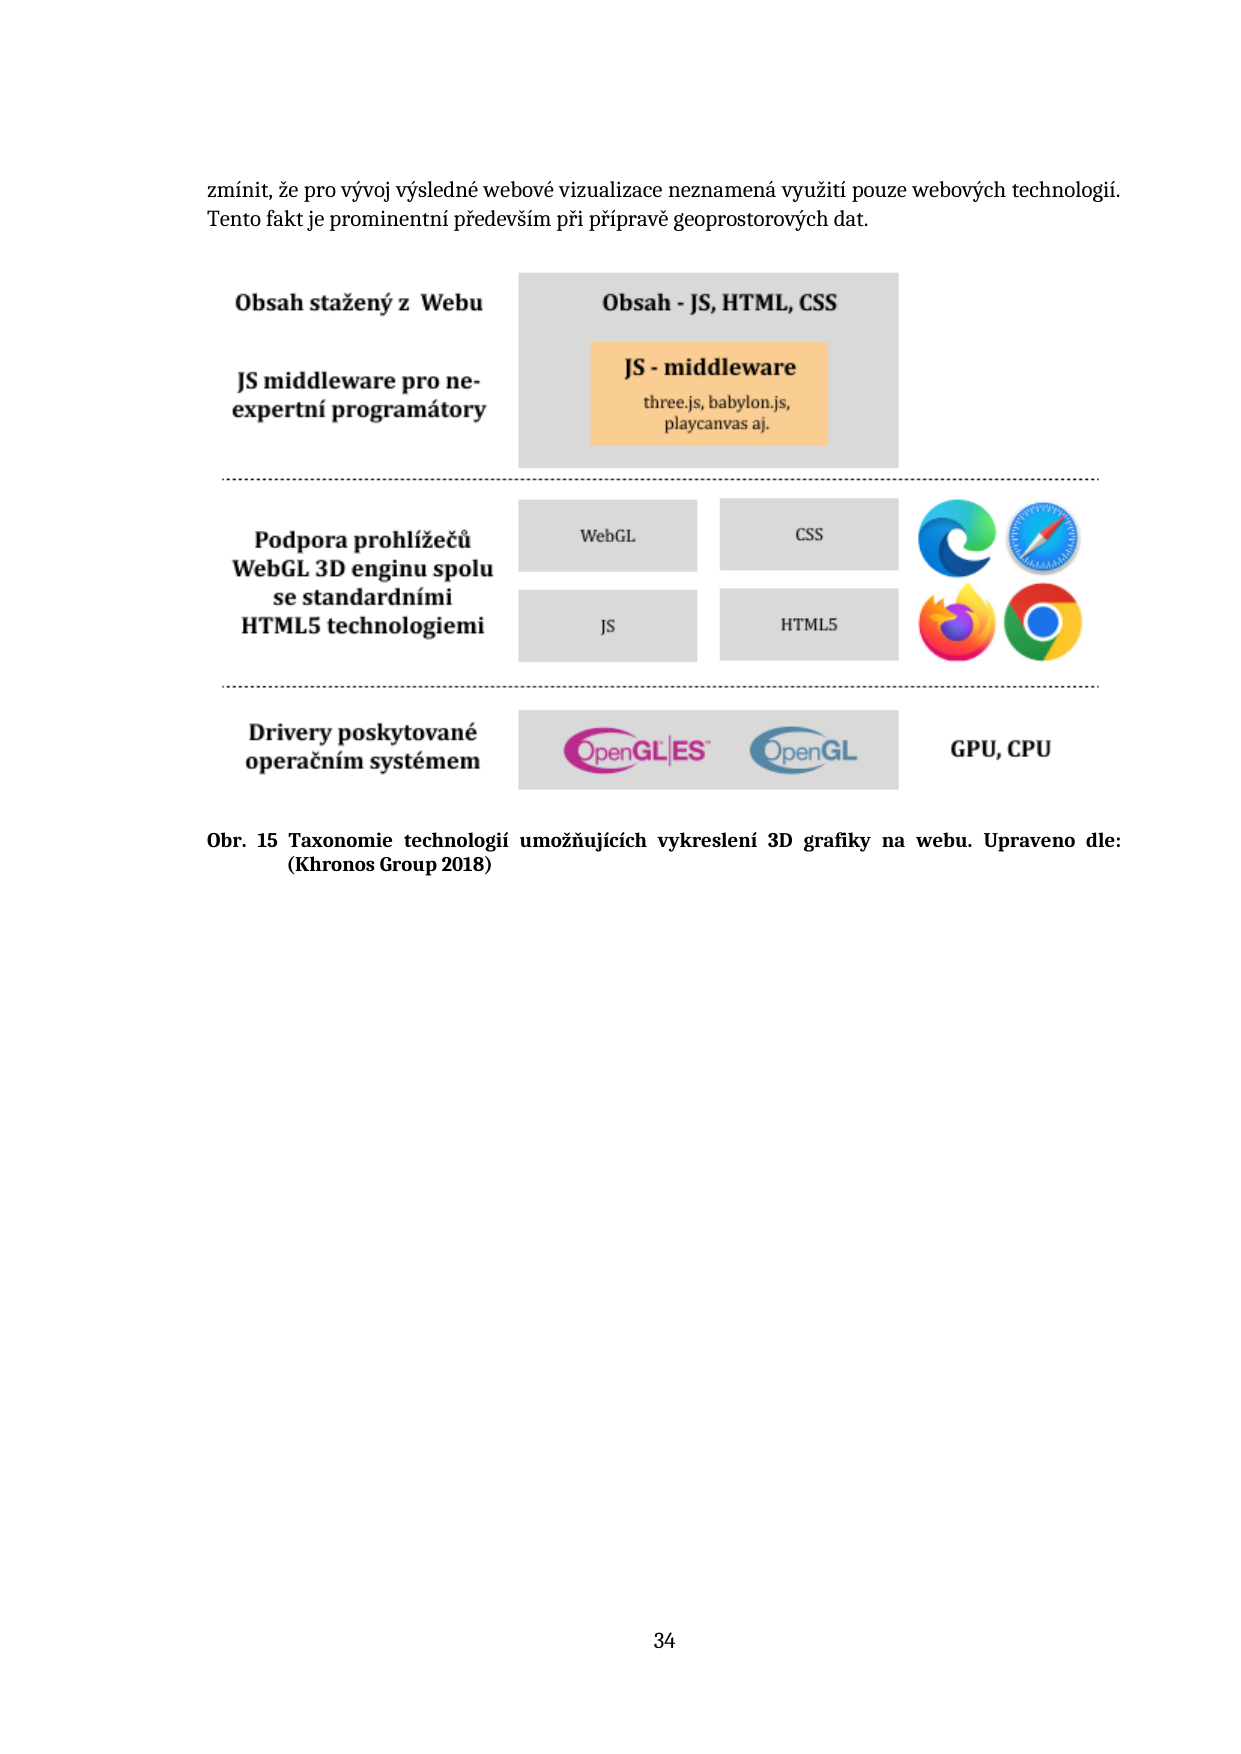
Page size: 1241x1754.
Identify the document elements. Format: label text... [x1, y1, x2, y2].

text Obr. 15 Taxonomie technologií umožňujících vykreslení 3D grafiky na webu. Upraveno dle: (Khronos Group 2018) [207, 828, 1122, 876]
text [207, 177, 1122, 232]
picture [206, 246, 1123, 814]
